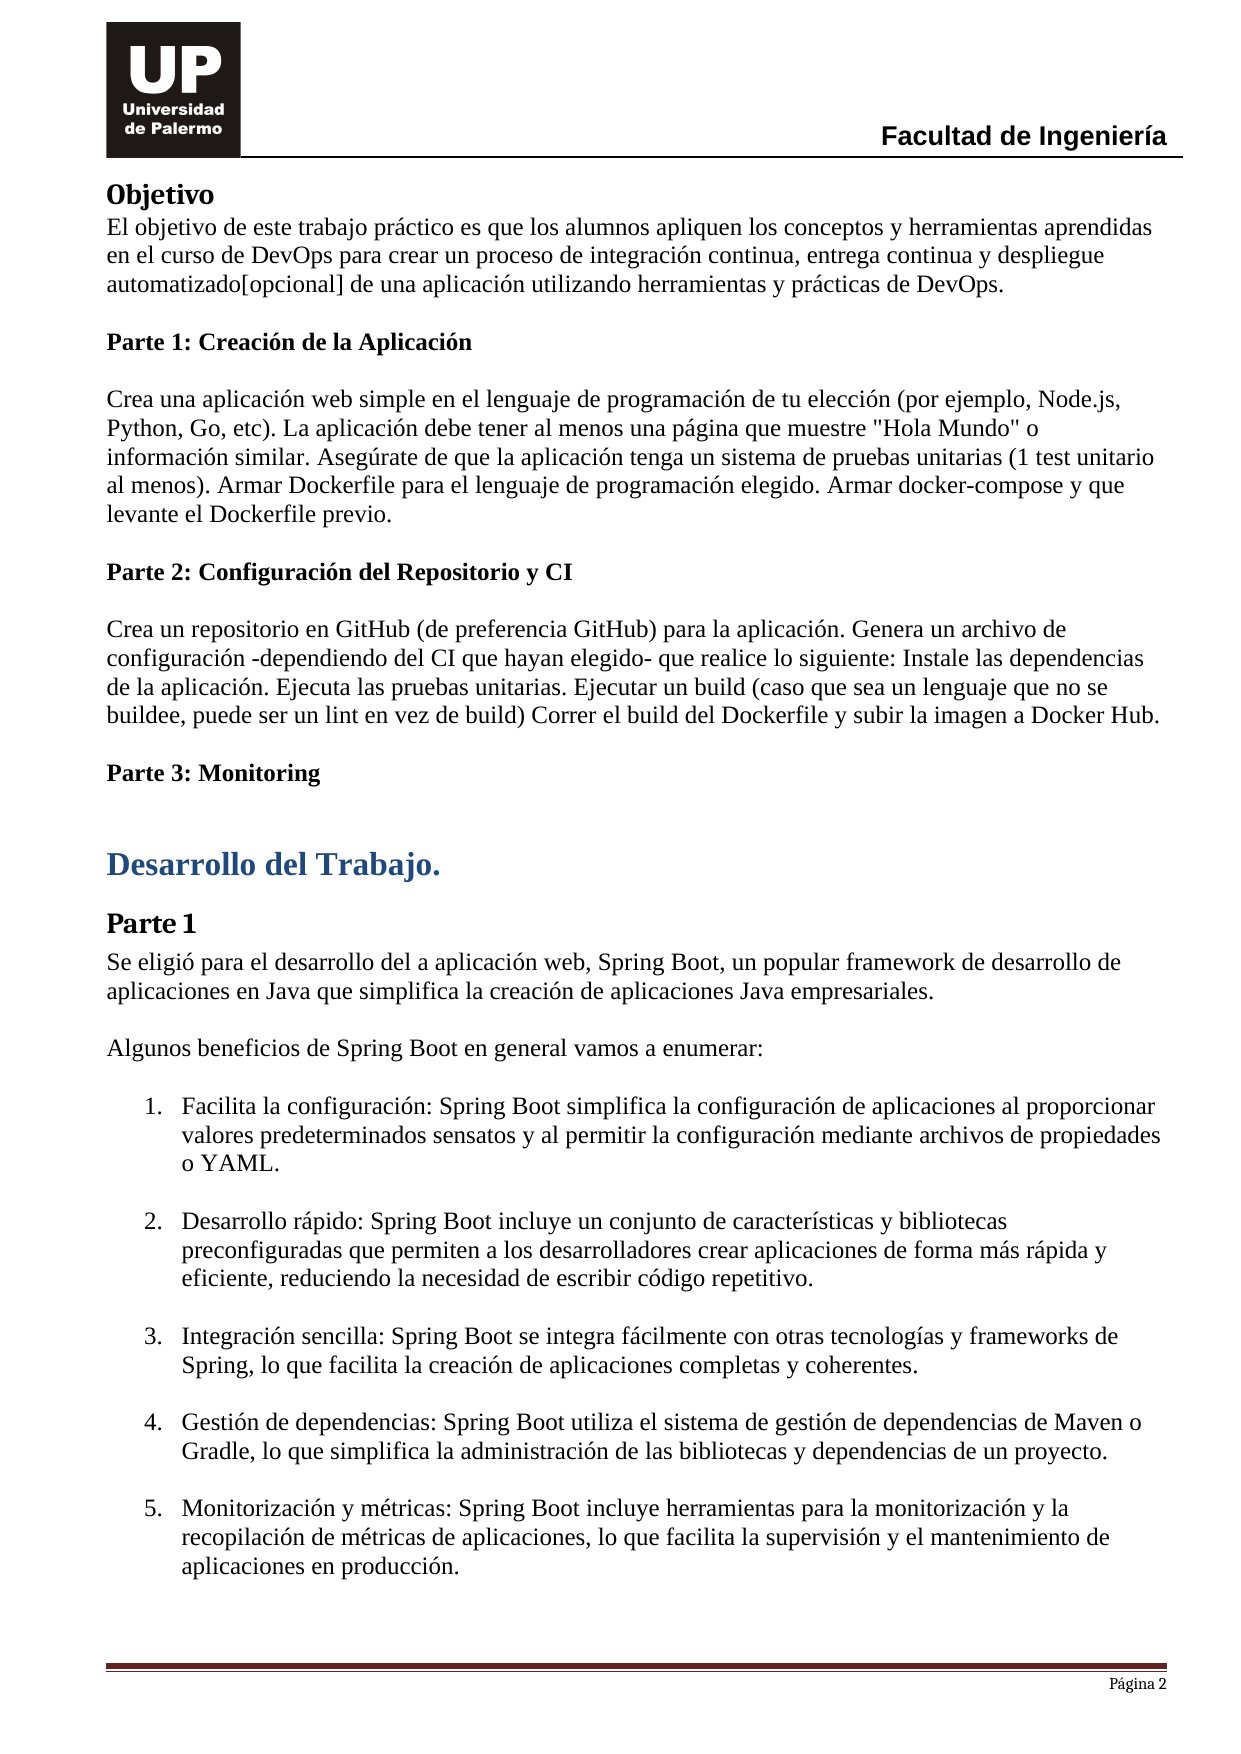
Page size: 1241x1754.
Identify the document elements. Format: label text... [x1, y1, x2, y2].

subtitle Desarrollo del Trabajo. [106, 844, 1167, 882]
text Objetivo [106, 178, 1167, 212]
list Desarrollo rápido: Spring Boot incluye un conjunto de características y bibliotecas preconfiguradas que permiten a los desarrolladores crear aplicaciones de forma más rápida y eficiente, reduciendo la necesidad de escribir código repetitivo. [144, 1206, 1167, 1292]
text Se eligió para el desarrollo del a aplicación web, Spring Boot, un popular framework de desarrollo de aplicaciones en Java que simplifica la creación de aplicaciones Java empresariales. [106, 947, 1167, 1005]
text Algunos beneficios de Spring Boot en general vamos a enumerar: [106, 1033, 1167, 1062]
text Crea una aplicación web simple en el lenguaje de programación de tu elección (por ejemplo, Node.js, Python, Go, etc). La aplicación debe tener al menos una página que muestre "Hola Mundo" o información similar. Asegúrate de que la aplicación tenga un sistema de pruebas unitarias (1 test unitario al menos). Armar Dockerfile para el lenguaje de programación elegido. Armar docker-compose y que levante el Dockerfile previo. [106, 384, 1167, 528]
text Parte 1: Creación de la Aplicación [106, 327, 1167, 355]
subtitle Parte 1 [106, 907, 1167, 941]
list Facilita la configuración: Spring Boot simplifica la configuración de aplicaciones al proporcionar valores predeterminados sensatos y al permitir la configuración mediante archivos de propiedades o YAML. [144, 1091, 1167, 1177]
list Monitorización y métricas: Spring Boot incluye herramientas para la monitorización y la recopilación de métricas de aplicaciones, lo que facilita la supervisión y el mantenimiento de aplicaciones en producción. [144, 1493, 1167, 1580]
text Parte 3: Monitoring [106, 758, 1167, 787]
list Gestión de dependencias: Spring Boot utiliza el sistema de gestión de dependencias de Maven o Gradle, lo que simplifica la administración de las bibliotecas y dependencias de un proyecto. [144, 1407, 1167, 1465]
text Parte 2: Configuración del Repositorio y CI [106, 557, 1167, 585]
text El objetivo de este trabajo práctico es que los alumnos apliquen los conceptos y herramientas aprendidas en el curso de DevOps para crear un proceso de integración continua, entrega continua y despliegue automatizado[opcional] de una aplicación utilizando herramientas y prácticas de DevOps. [106, 212, 1167, 298]
picture [106, 22, 241, 158]
text Crea un repositorio en GitHub (de preferencia GitHub) para la aplicación. Genera un archivo de configuración -dependiendo del CI que hayan elegido- que realice lo siguiente: Instale las dependencias de la aplicación. Ejecuta las pruebas unitarias. Ejecutar un build (caso que sea un lenguaje que no se buildee, puede ser un lint en vez de build) Correr el build del Dockerfile y subir la imagen a Docker Hub. [106, 614, 1167, 729]
list Integración sencilla: Spring Boot se integra fácilmente con otras tecnologías y frameworks de Spring, lo que facilita la creación de aplicaciones completas y coherentes. [144, 1321, 1167, 1378]
